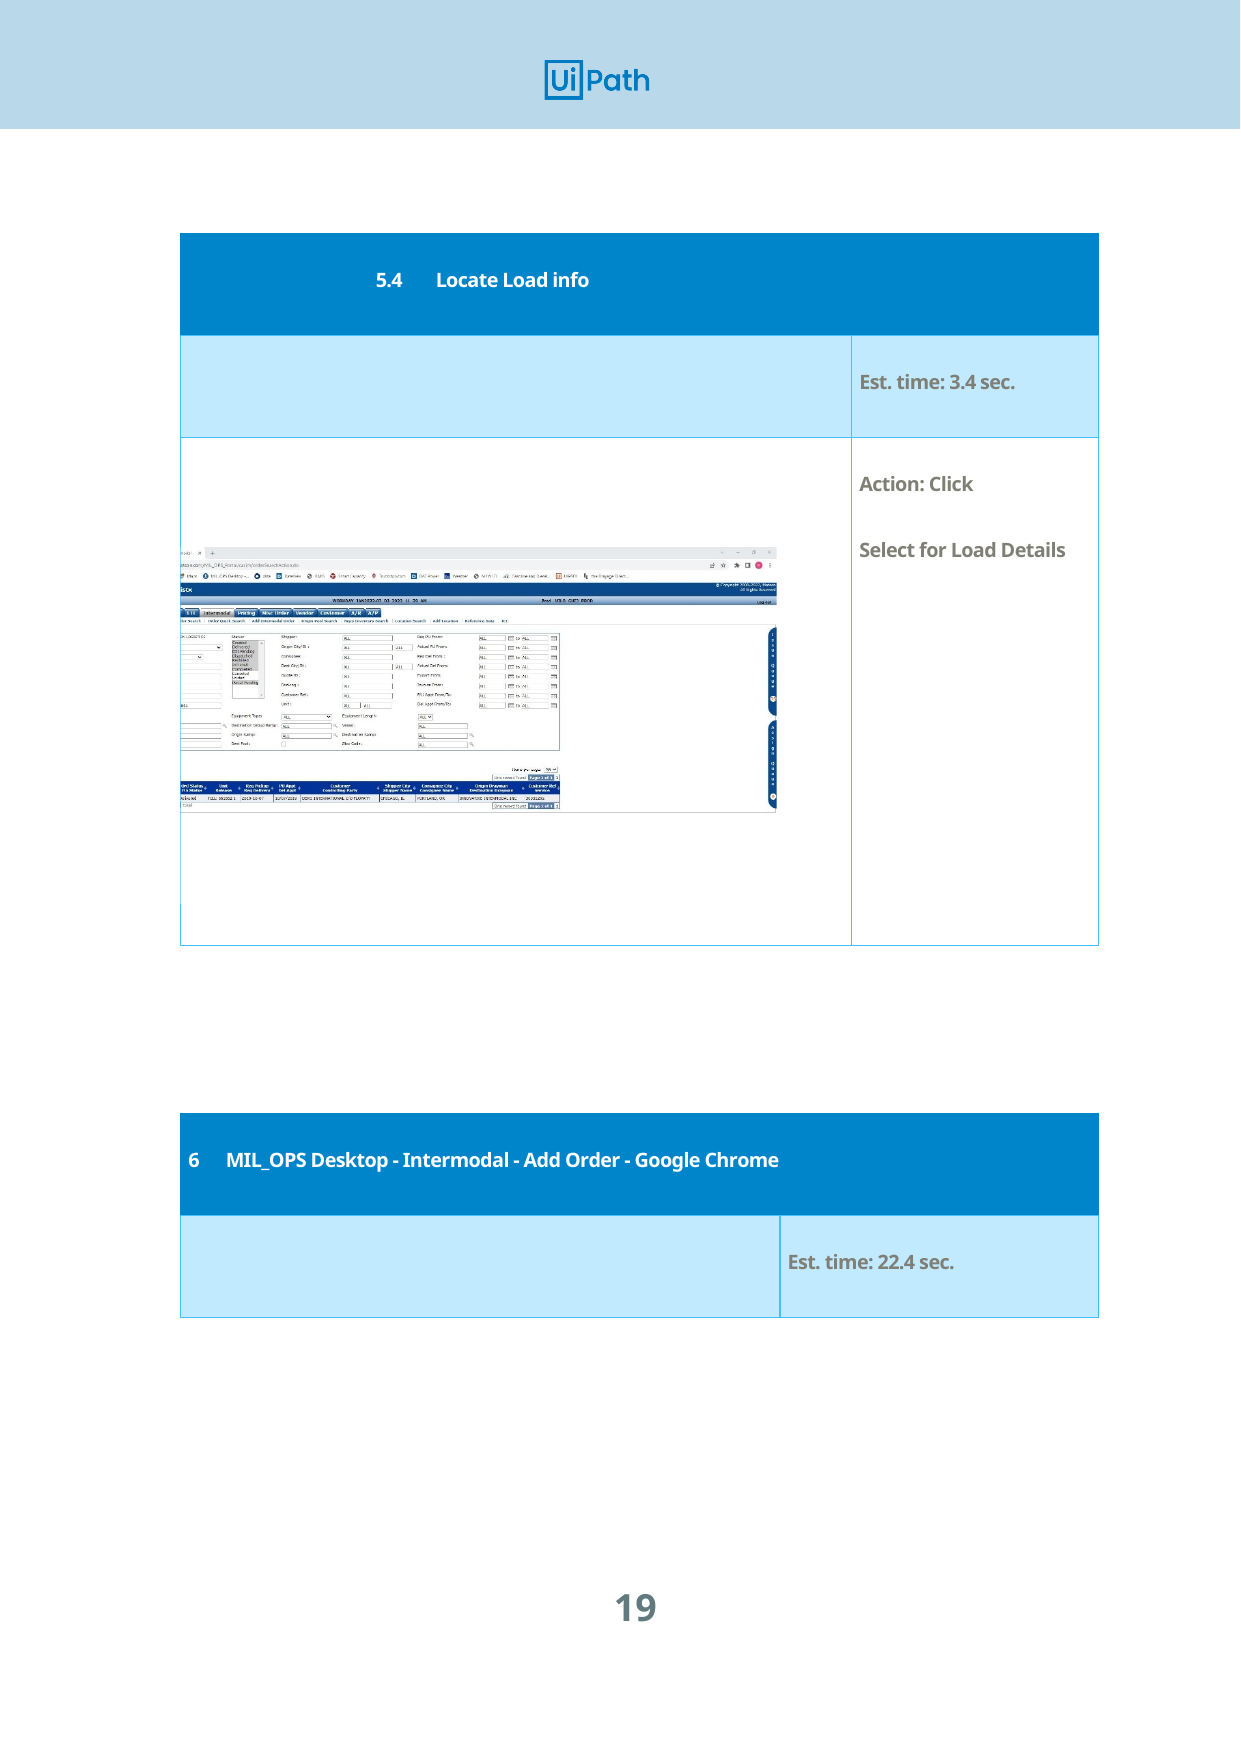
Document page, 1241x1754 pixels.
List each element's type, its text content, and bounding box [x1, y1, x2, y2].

table_cell Est. time: 22.4 sec. [781, 1216, 1098, 1317]
table_cell Est. time: 3.4 sec. [852, 336, 1098, 437]
table_cell [181, 438, 851, 945]
table_cell [181, 336, 851, 437]
table_cell Action: Click Select for Load Details [852, 438, 1098, 945]
table_header MIL_OPS Desktop - Intermodal - Add Order - Google Chrome [181, 1114, 1098, 1215]
table_header [852, 234, 1098, 335]
table_cell [181, 1216, 779, 1317]
table_header Locate Load info [181, 234, 851, 335]
picture [180, 547, 777, 904]
picture [544, 60, 651, 100]
